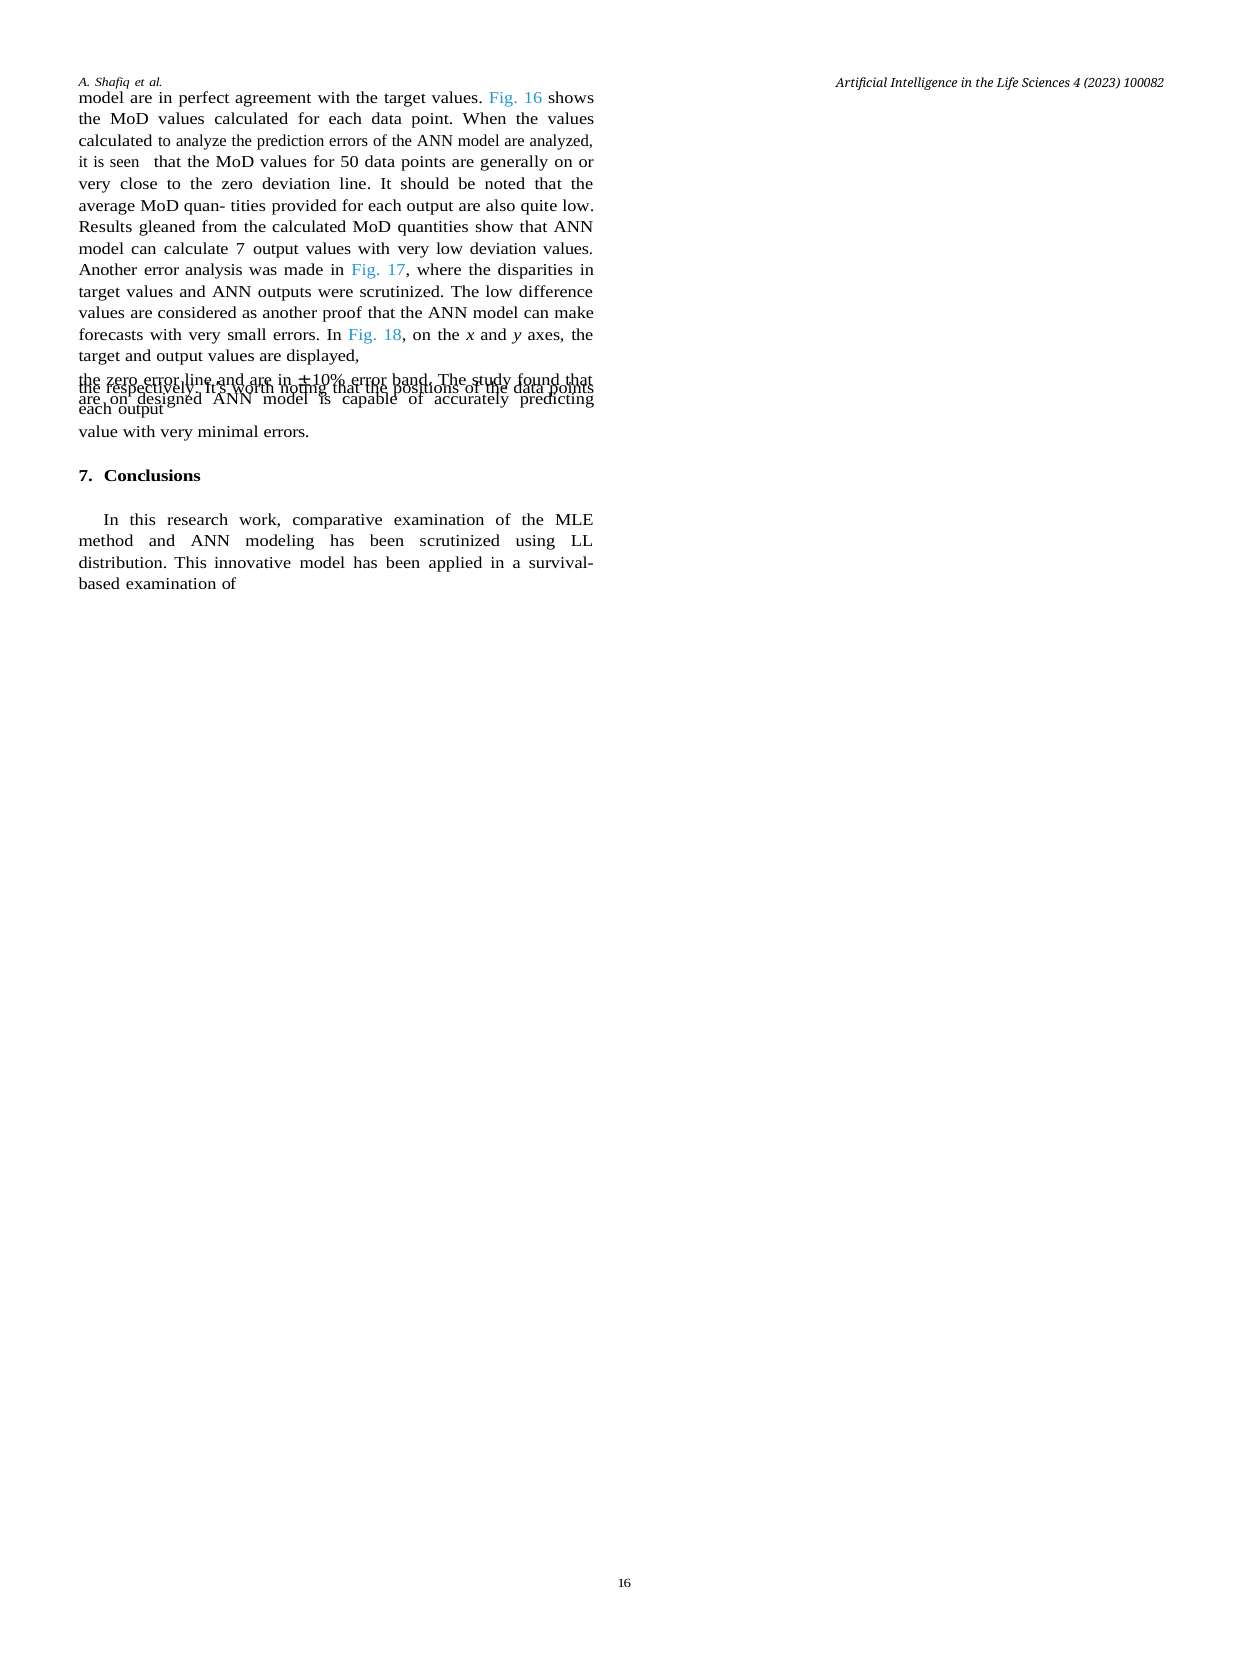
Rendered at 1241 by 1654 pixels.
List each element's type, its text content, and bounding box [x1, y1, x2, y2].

subtitle 7. Conclusions [78, 466, 605, 485]
text model are in perfect agreement with the target values. Fig. 16 shows the MoD values calculated for each data point. When the values calculated to analyze the prediction errors of the ANN model are analyzed, it is seen that the MoD values for 50 data points are generally on or very close to the zero deviation line. It should be noted that the average MoD quan- tities provided for each output are also quite low. Results gleaned from the calculated MoD quantities show that ANN model can calculate 7 output values with very low deviation values. Another error analysis was made in Fig. 17, where the disparities in target values and ANN outputs were scrutinized. The low difference values are considered as another proof that the ANN model can make forecasts with very small errors. In Fig. 18, on the x and y axes, the target and output values are displayed, [78, 87, 594, 365]
text In this research work, comparative examination of the MLE method and ANN modeling has been scrutinized using LL distribution. This innovative model has been applied in a survival-based examination of [78, 509, 594, 593]
text the zero error line and are in ±10% error band. The study found that the respectively. It’s worth noting that the positions of the data points are on designed ANN model is capable of accurately predicting each output [78, 377, 594, 418]
text value with very minimal errors. [78, 422, 605, 441]
